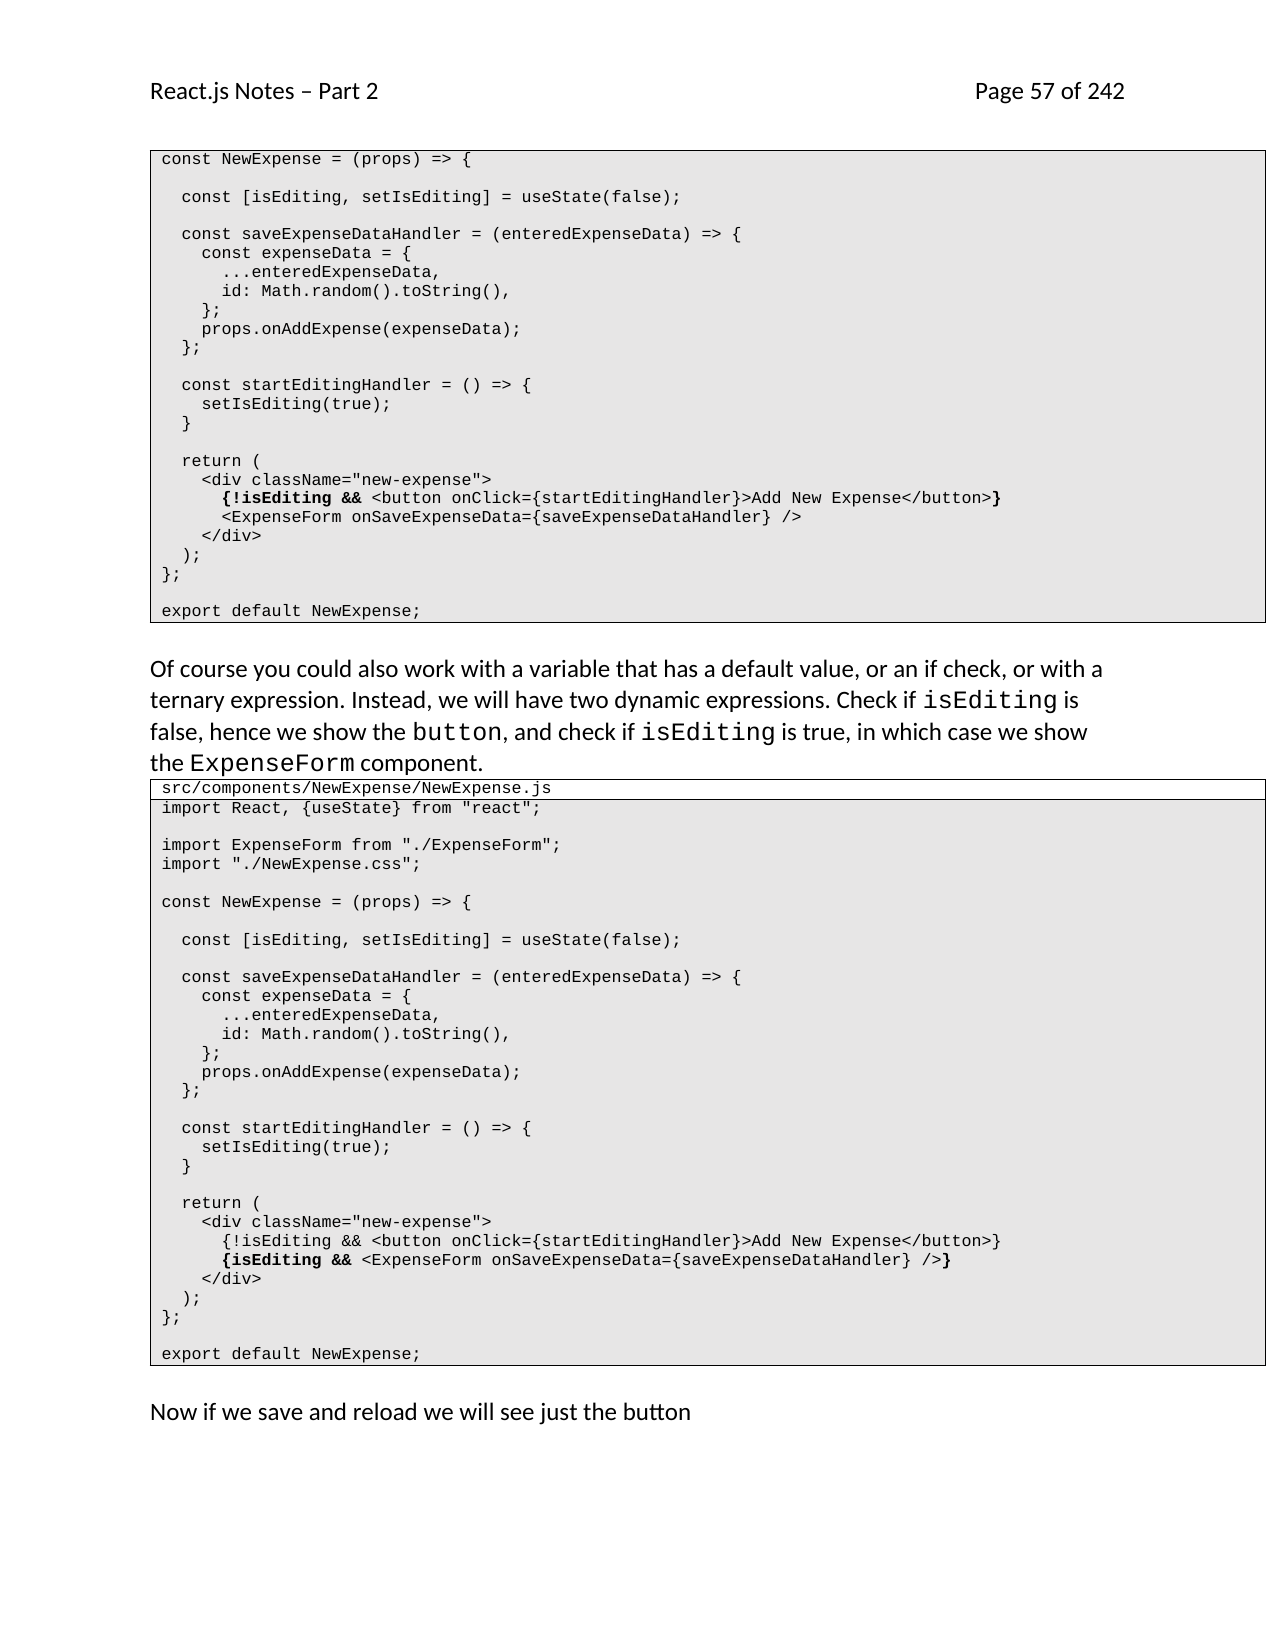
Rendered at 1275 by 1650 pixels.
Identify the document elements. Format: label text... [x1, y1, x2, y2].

table_cell import React, {useState} from "react"; import ExpenseForm from "./ExpenseForm"; import "./NewExpense.css"; const NewExpense = (props) => { const [isEditing, setIsEditing] = useState(false); const saveExpenseDataHandler = (enteredExpenseData) => { const expenseData = { ...enteredExpenseData, id: Math.random().toString(), }; props.onAddExpense(expenseData); }; const startEditingHandler = () => { setIsEditing(true); } return ( <div className="new-expense"> {!isEditing && <button onClick={startEditingHandler}>Add New Expense</button>} {isEditing && <ExpenseForm onSaveExpenseData={saveExpenseDataHandler} />} </div> ); }; export default NewExpense; [151, 800, 1265, 1365]
table_header src/components/NewExpense/NewExpense.js [151, 780, 1265, 799]
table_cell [151, 151, 1265, 622]
text Now if we save and reload we will see just the button [150, 1396, 1125, 1427]
text Of course you could also work with a variable that has a default value, or an if check, or with a ternary expression. Instead, we will have two dynamic expressions. Check if isEditing is false, hence we show the button, and check if isEditing is true, in which case we show the ExpenseForm component. [150, 653, 1125, 779]
